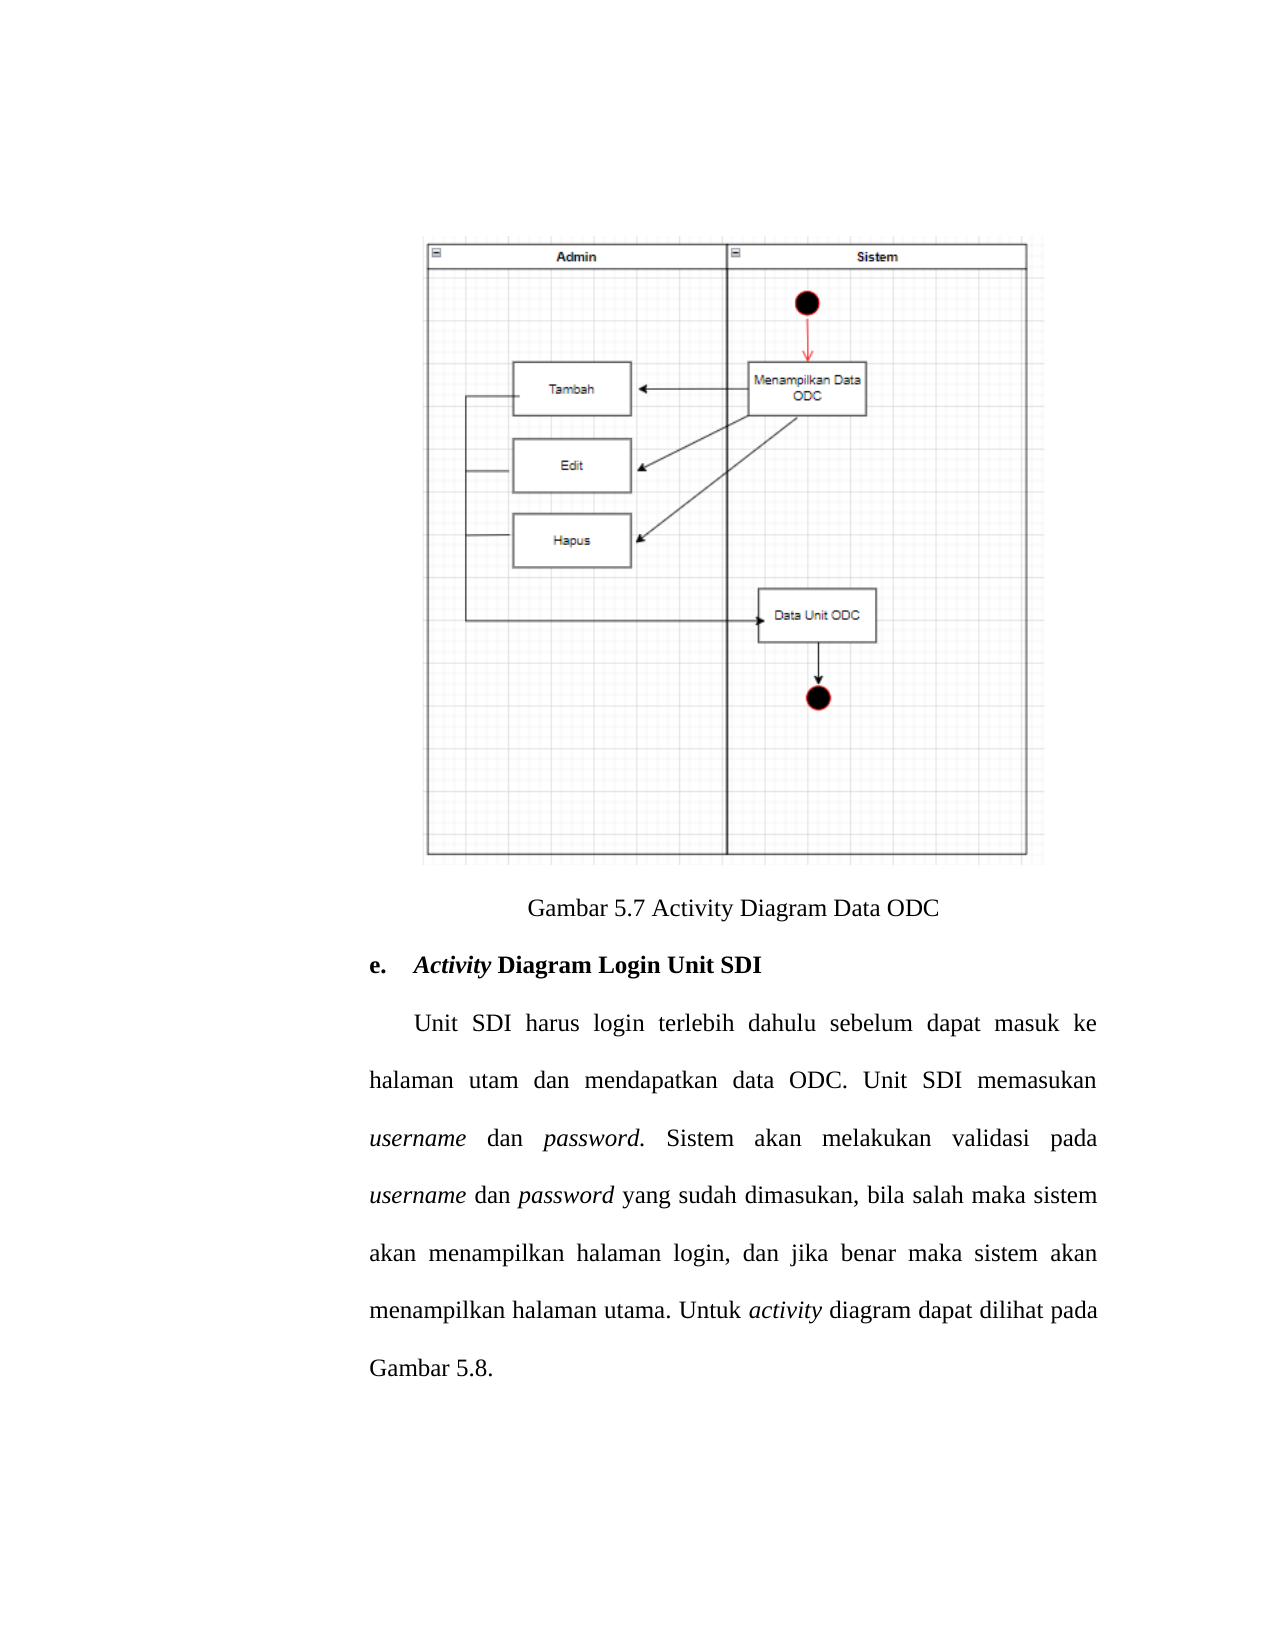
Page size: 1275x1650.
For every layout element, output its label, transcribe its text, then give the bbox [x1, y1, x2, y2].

text Gambar 5.7 Activity Diagram Data ODC [369, 893, 1098, 921]
text e. Activity Diagram Login Unit SDI [369, 950, 1098, 979]
picture [422, 236, 1045, 865]
text Unit SDI harus login terlebih dahulu sebelum dapat masuk ke halaman utam dan mendapatkan data ODC. Unit SDI memasukan username dan password. Sistem akan melakukan validasi pada username dan password yang sudah dimasukan, bila salah maka sistem akan menampilkan halaman login, dan jika benar maka sistem akan menampilkan halaman utama. Untuk activity diagram dapat dilihat pada Gambar 5.8. [369, 1008, 1098, 1381]
